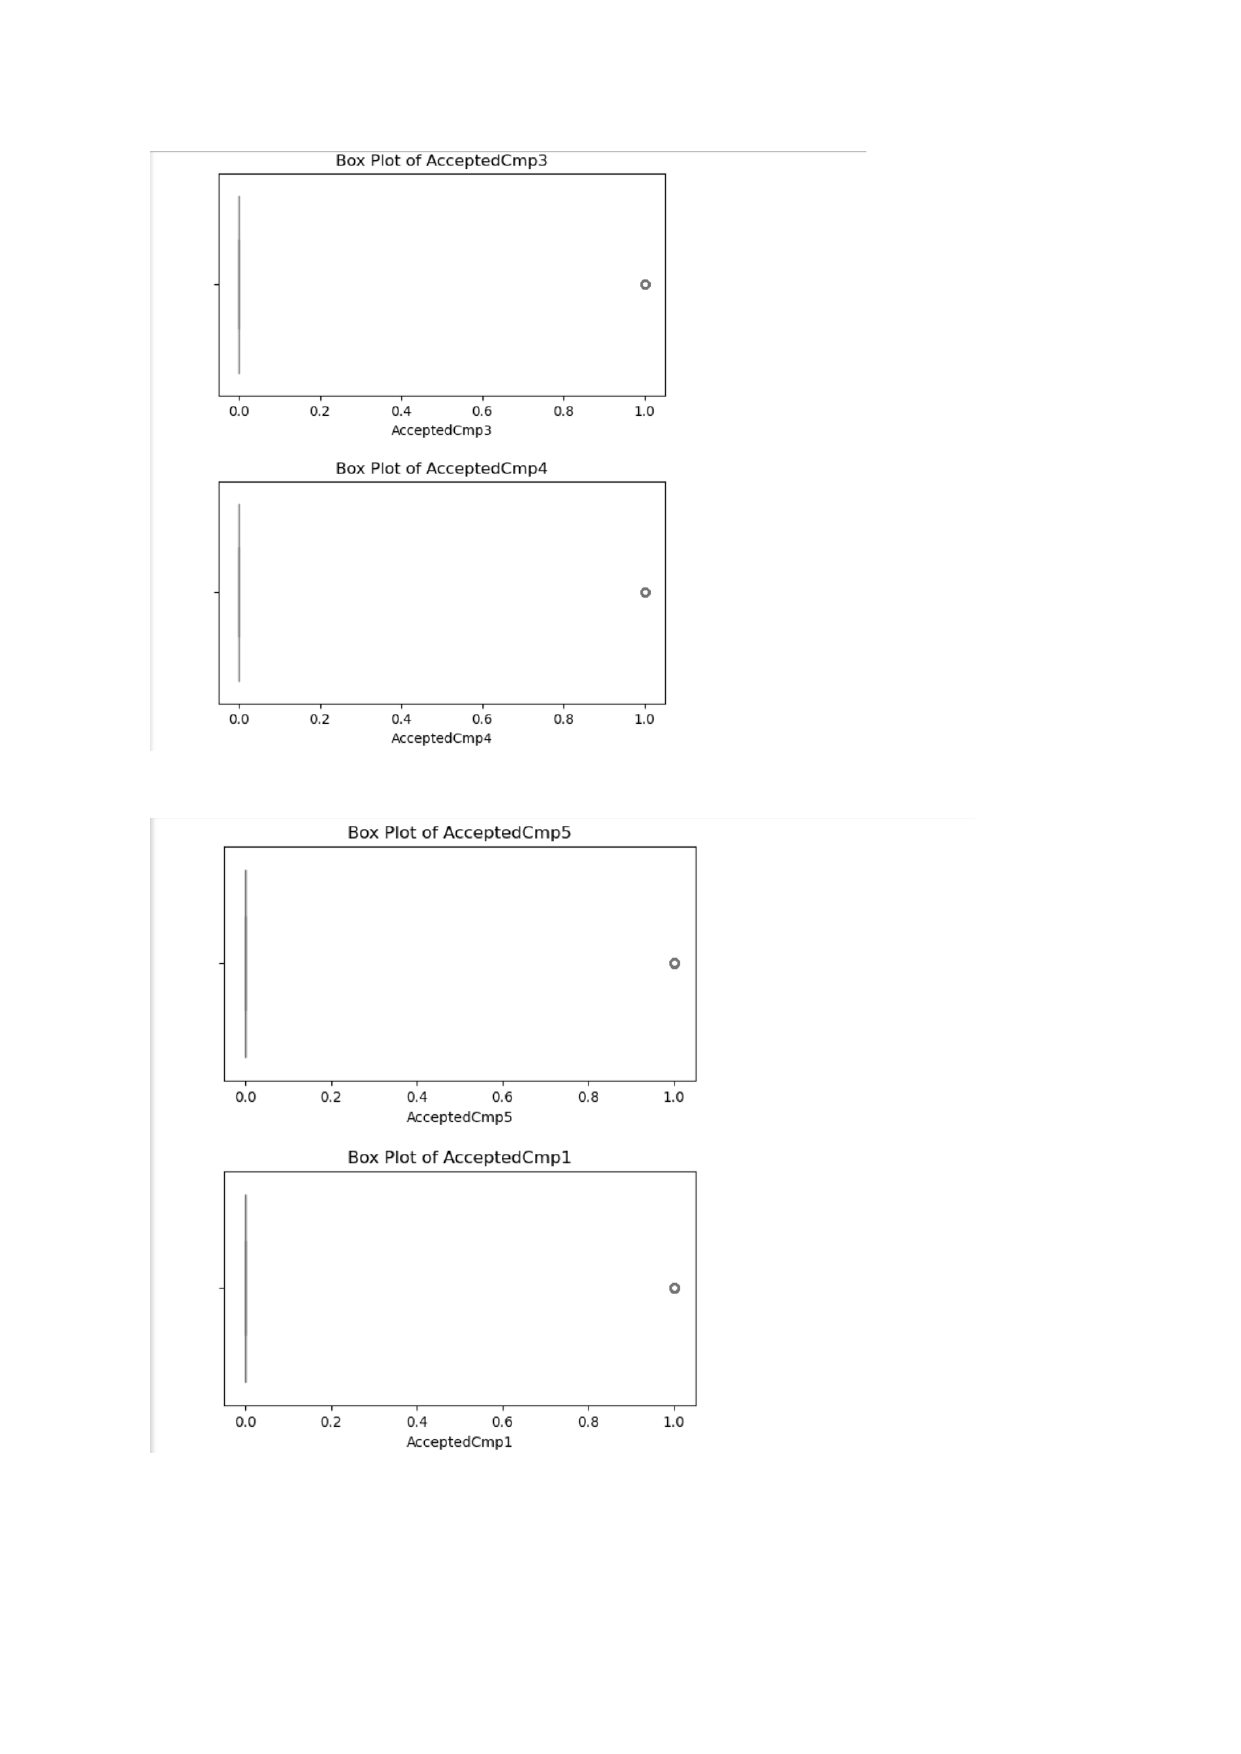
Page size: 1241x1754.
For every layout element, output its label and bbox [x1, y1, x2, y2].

picture [150, 818, 976, 1453]
picture [150, 150, 867, 751]
